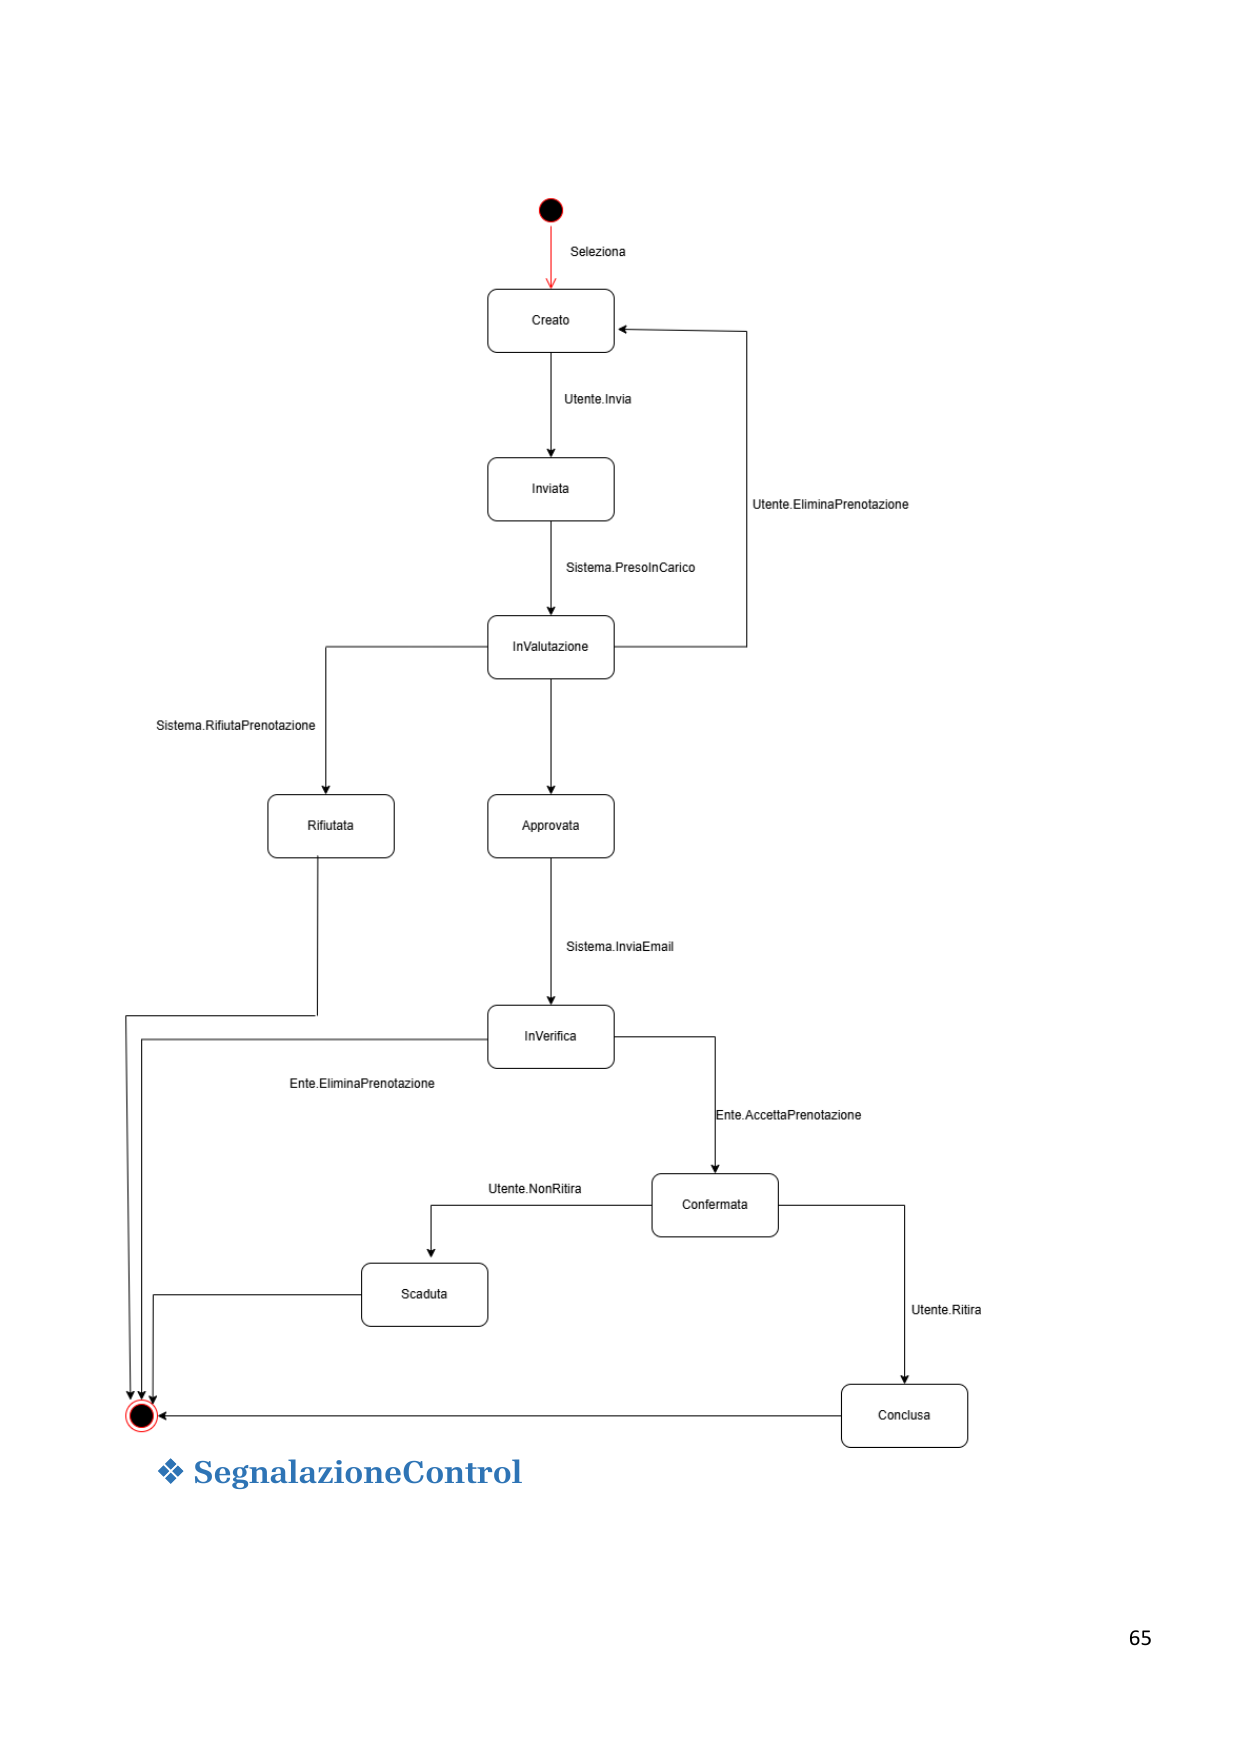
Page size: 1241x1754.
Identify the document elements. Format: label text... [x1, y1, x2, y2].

picture [118, 194, 982, 1448]
list SegnalazioneControl [156, 1452, 1152, 1492]
